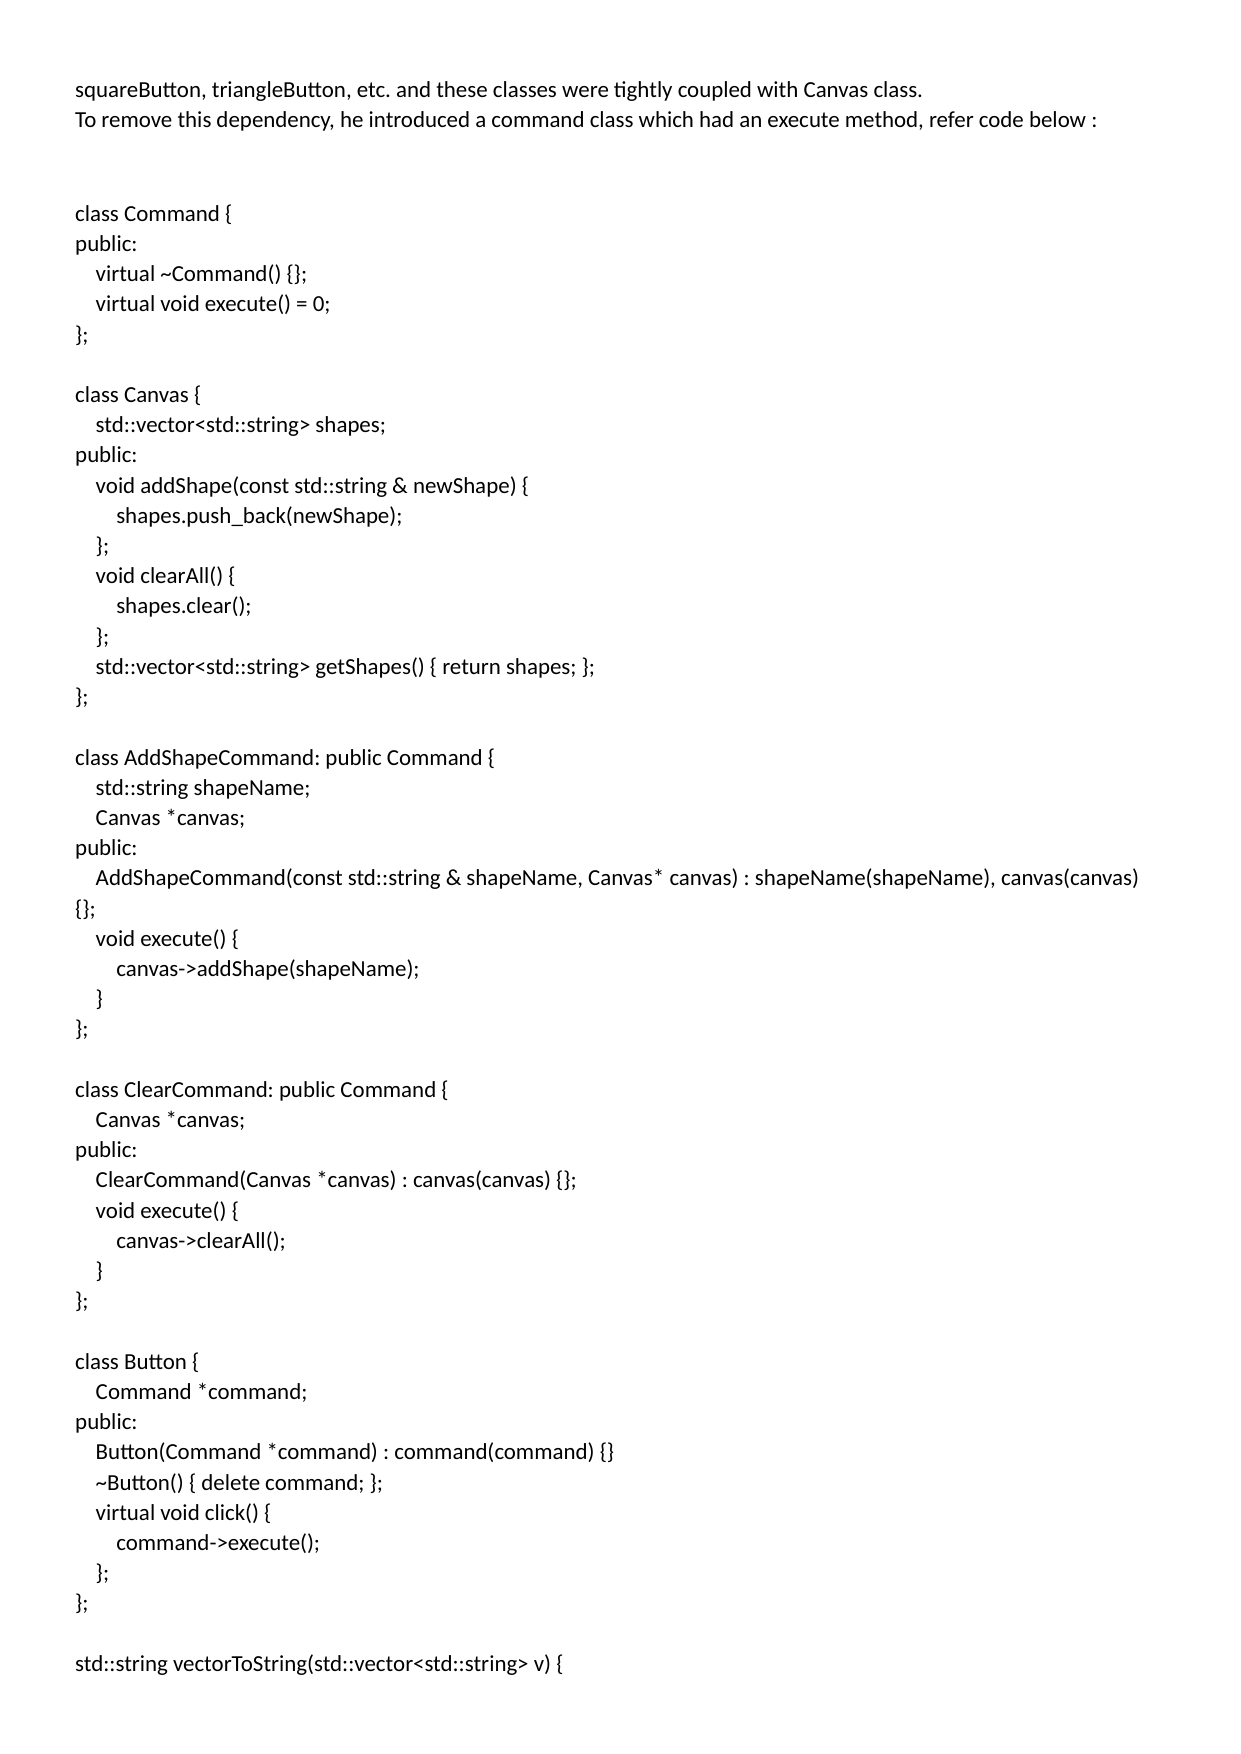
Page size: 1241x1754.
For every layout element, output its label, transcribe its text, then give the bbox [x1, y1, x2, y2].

text }; [75, 531, 1165, 559]
text }; [75, 320, 1165, 348]
text void clearAll() { [75, 561, 1165, 589]
text public: [75, 229, 1165, 257]
text }; [75, 682, 1165, 710]
text AddShapeCommand(const std::string & shapeName, Canvas* canvas) : shapeName(shapeName), canvas(canvas) {}; [75, 863, 1165, 922]
text public: [75, 441, 1165, 469]
text class ClearCommand: public Command { [75, 1075, 1165, 1103]
text shapes.push_back(newShape); [75, 501, 1165, 529]
text Command *command; [75, 1377, 1165, 1405]
text public: [75, 1407, 1165, 1435]
text canvas->clearAll(); [75, 1226, 1165, 1254]
text class Command { [75, 199, 1165, 227]
text std::vector<std::string> getShapes() { return shapes; }; [75, 652, 1165, 680]
text }; [75, 1286, 1165, 1314]
text virtual void execute() = 0; [75, 289, 1165, 318]
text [75, 75, 1165, 133]
text }; [75, 1558, 1165, 1586]
text void execute() { [75, 1196, 1165, 1224]
text class Canvas { [75, 380, 1165, 408]
text class AddShapeCommand: public Command { [75, 743, 1165, 771]
text void execute() { [75, 924, 1165, 952]
text canvas->addShape(shapeName); [75, 954, 1165, 982]
text } [75, 1256, 1165, 1284]
text ClearCommand(Canvas *canvas) : canvas(canvas) {}; [75, 1166, 1165, 1194]
text command->execute(); [75, 1528, 1165, 1556]
text class Button { [75, 1347, 1165, 1375]
text virtual void click() { [75, 1498, 1165, 1526]
text } [75, 984, 1165, 1012]
text }; [75, 622, 1165, 650]
text public: [75, 1135, 1165, 1163]
text std::string vectorToString(std::vector<std::string> v) { [75, 1649, 1165, 1677]
text }; [75, 1588, 1165, 1617]
text shapes.clear(); [75, 592, 1165, 620]
text public: [75, 833, 1165, 861]
text Canvas *canvas; [75, 803, 1165, 831]
text std::vector<std::string> shapes; [75, 410, 1165, 438]
text ~Button() { delete command; }; [75, 1468, 1165, 1496]
text void addShape(const std::string & newShape) { [75, 471, 1165, 499]
text Button(Command *command) : command(command) {} [75, 1437, 1165, 1466]
text }; [75, 1014, 1165, 1043]
text Canvas *canvas; [75, 1105, 1165, 1133]
text std::string shapeName; [75, 773, 1165, 801]
text virtual ~Command() {}; [75, 259, 1165, 287]
